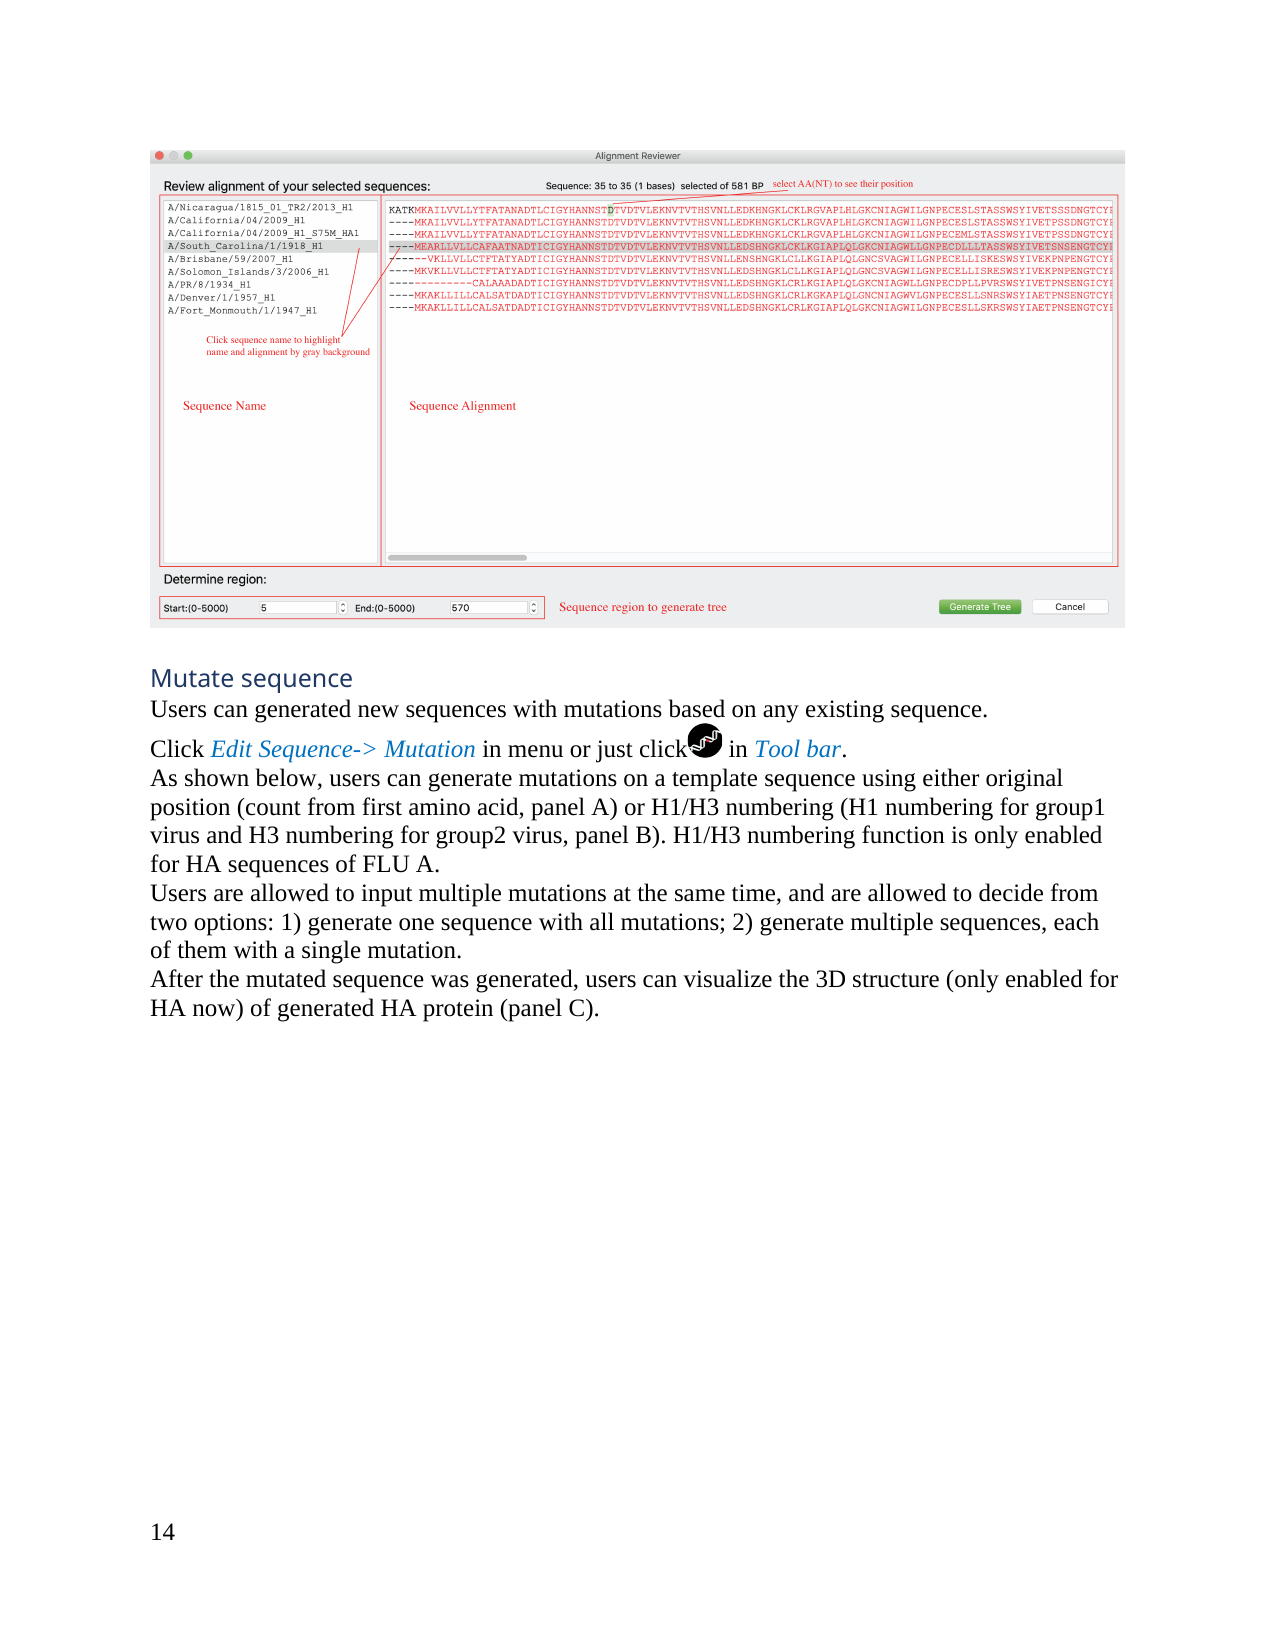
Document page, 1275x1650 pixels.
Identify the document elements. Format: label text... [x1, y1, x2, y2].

text After the mutated sequence was generated, users can visualize the 3D structure (only enabled for HA now) of generated HA protein (panel C). [150, 964, 1125, 1022]
picture [687, 723, 723, 758]
picture [150, 150, 1125, 628]
text Users can generated new sequences with mutations based on any existing sequence. [150, 694, 1125, 723]
subtitle Mutate sequence [150, 660, 1125, 694]
text As shown below, users can generate mutations on a template sequence using either original position (count from first amino acid, panel A) or H1/H3 numbering (H1 numbering for group1 virus and H3 numbering for group2 virus, panel B). H1/H3 numbering function is only enabled for HA sequences of FLU A. [150, 763, 1125, 878]
text Click Edit Sequence-> Mutation in menu or just click in Tool bar. [150, 723, 1125, 763]
text Users are allowed to input multiple mutations at the same time, and are allowed to decide from two options: 1) generate one sequence with all mutations; 2) generate multiple sequences, each of them with a single mutation. [150, 878, 1125, 964]
